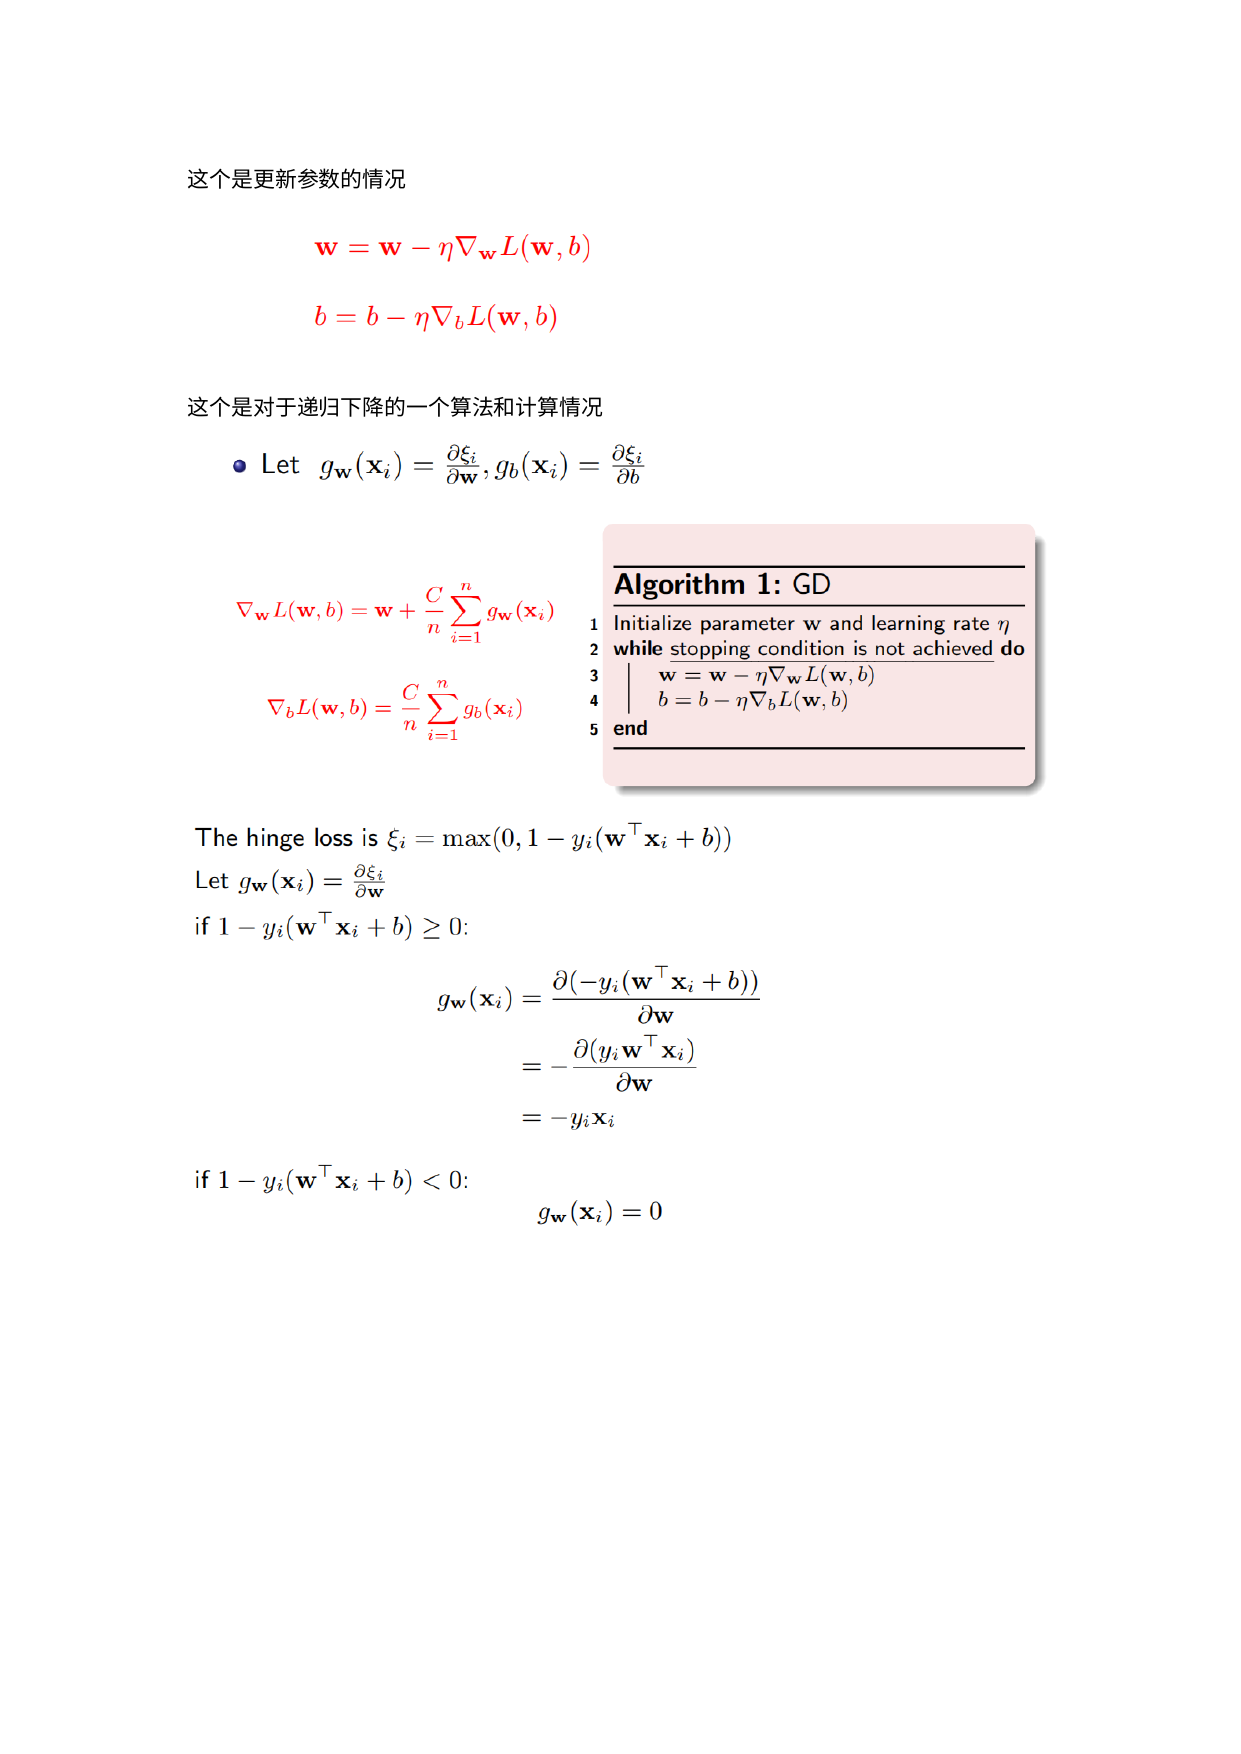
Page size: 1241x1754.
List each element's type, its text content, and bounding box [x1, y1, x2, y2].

list 这个是对于递归下降的一个算法和计算情况 [187, 389, 1053, 422]
picture [187, 422, 1052, 798]
list 这个是更新参数的情况 [187, 162, 1053, 194]
picture [187, 812, 1052, 1283]
picture [187, 227, 1052, 362]
